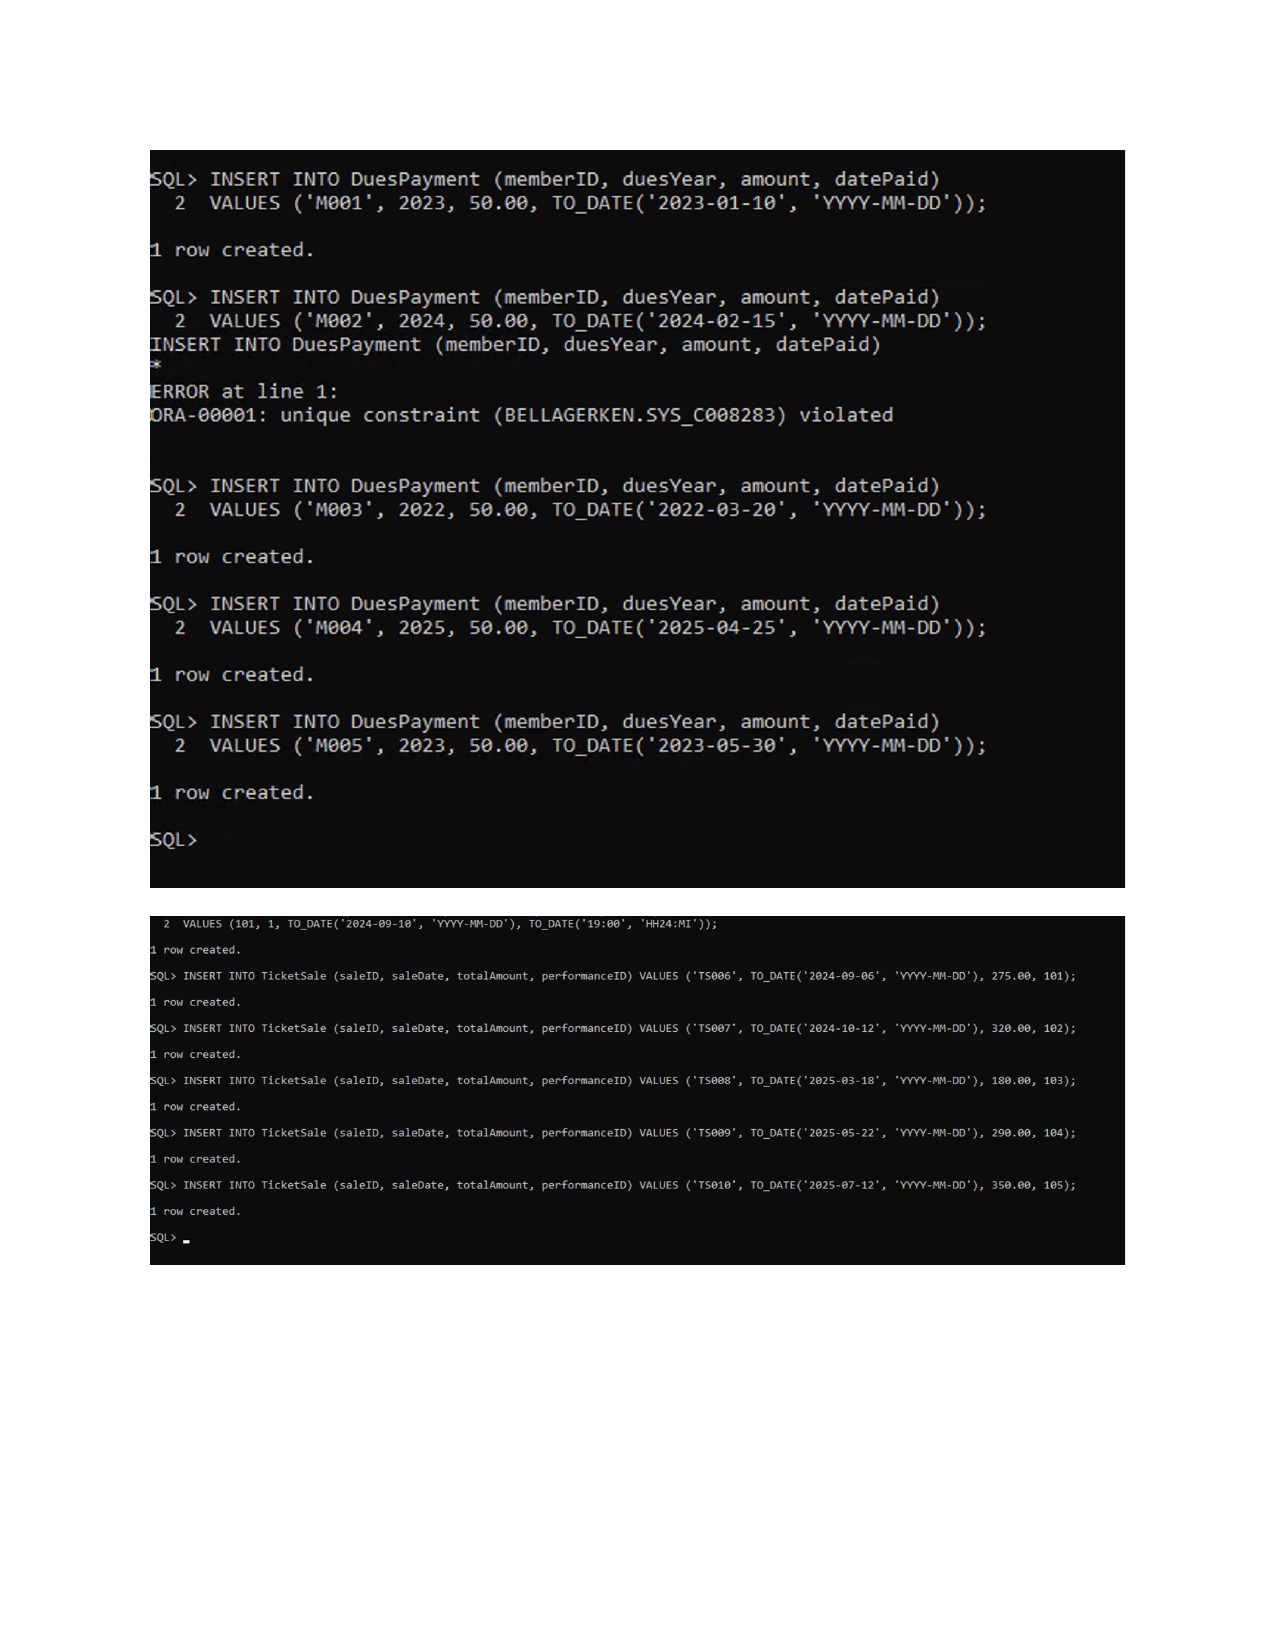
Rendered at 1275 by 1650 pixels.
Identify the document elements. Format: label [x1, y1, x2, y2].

picture [150, 150, 1125, 888]
picture [150, 916, 1125, 1265]
